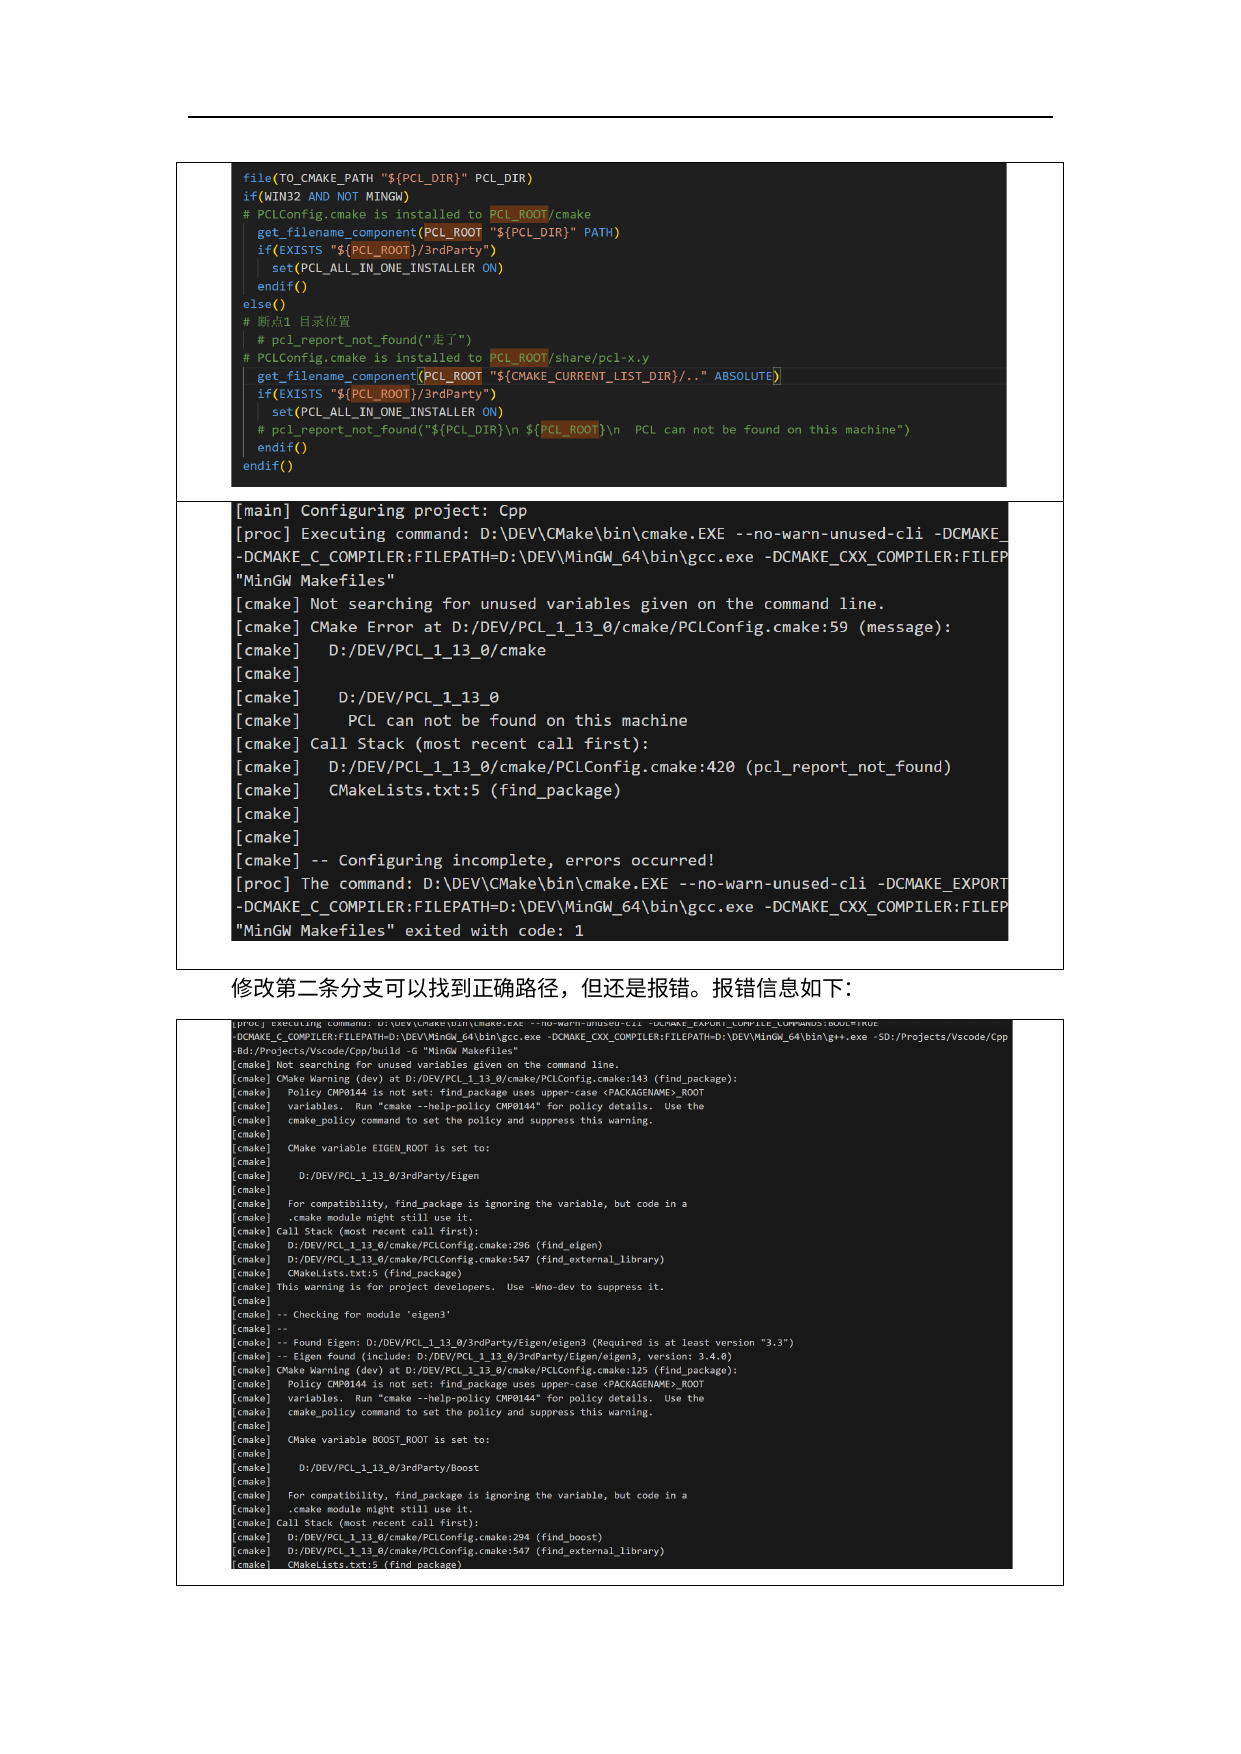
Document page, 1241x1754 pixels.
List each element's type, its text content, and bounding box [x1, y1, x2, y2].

table_cell [177, 163, 1063, 501]
text 修改第二条分支可以找到正确路径，但还是报错。报错信息如下： [187, 970, 1053, 1003]
table_header [177, 1020, 1063, 1584]
picture [231, 501, 1009, 941]
picture [231, 163, 1007, 487]
table_cell [177, 502, 1063, 969]
picture [231, 1019, 1013, 1569]
